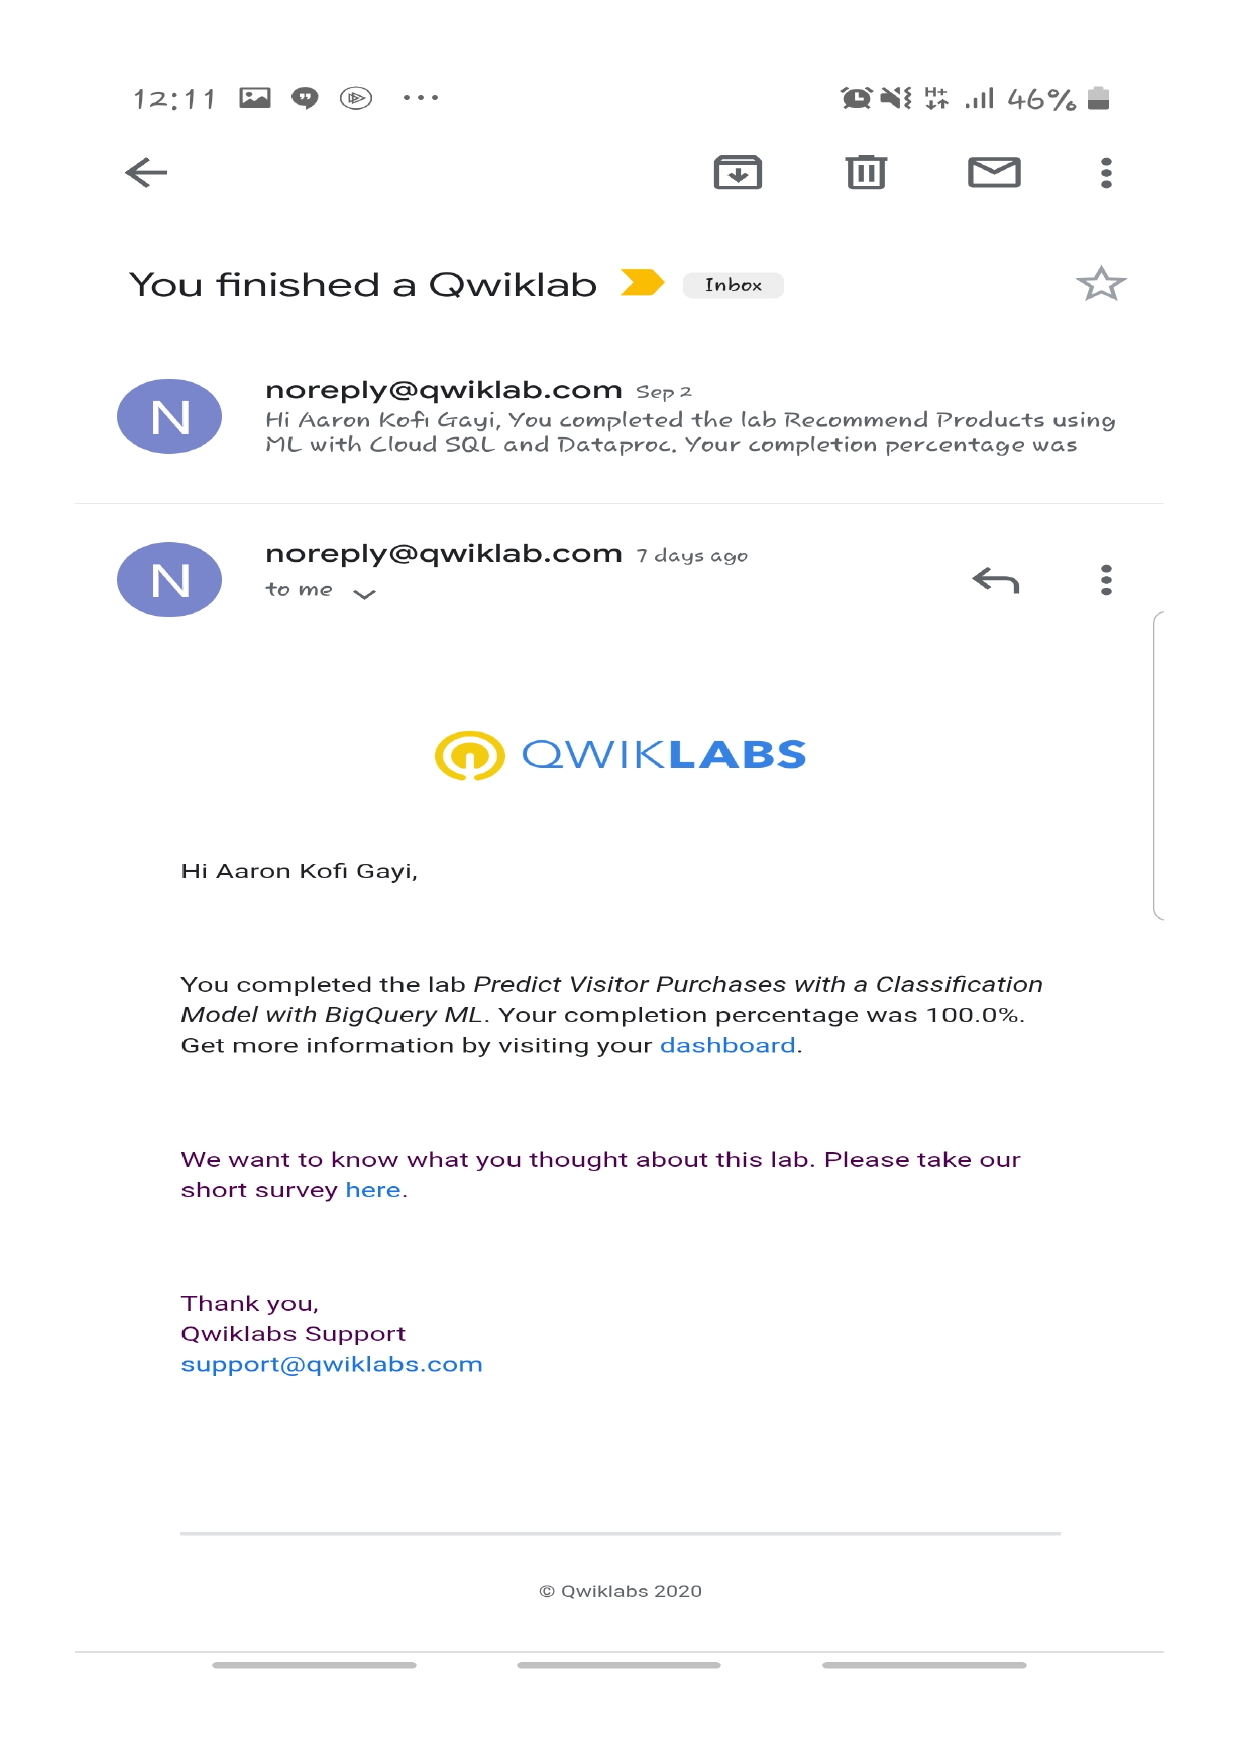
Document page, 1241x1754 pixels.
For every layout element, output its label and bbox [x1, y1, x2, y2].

picture [75, 75, 1164, 1679]
